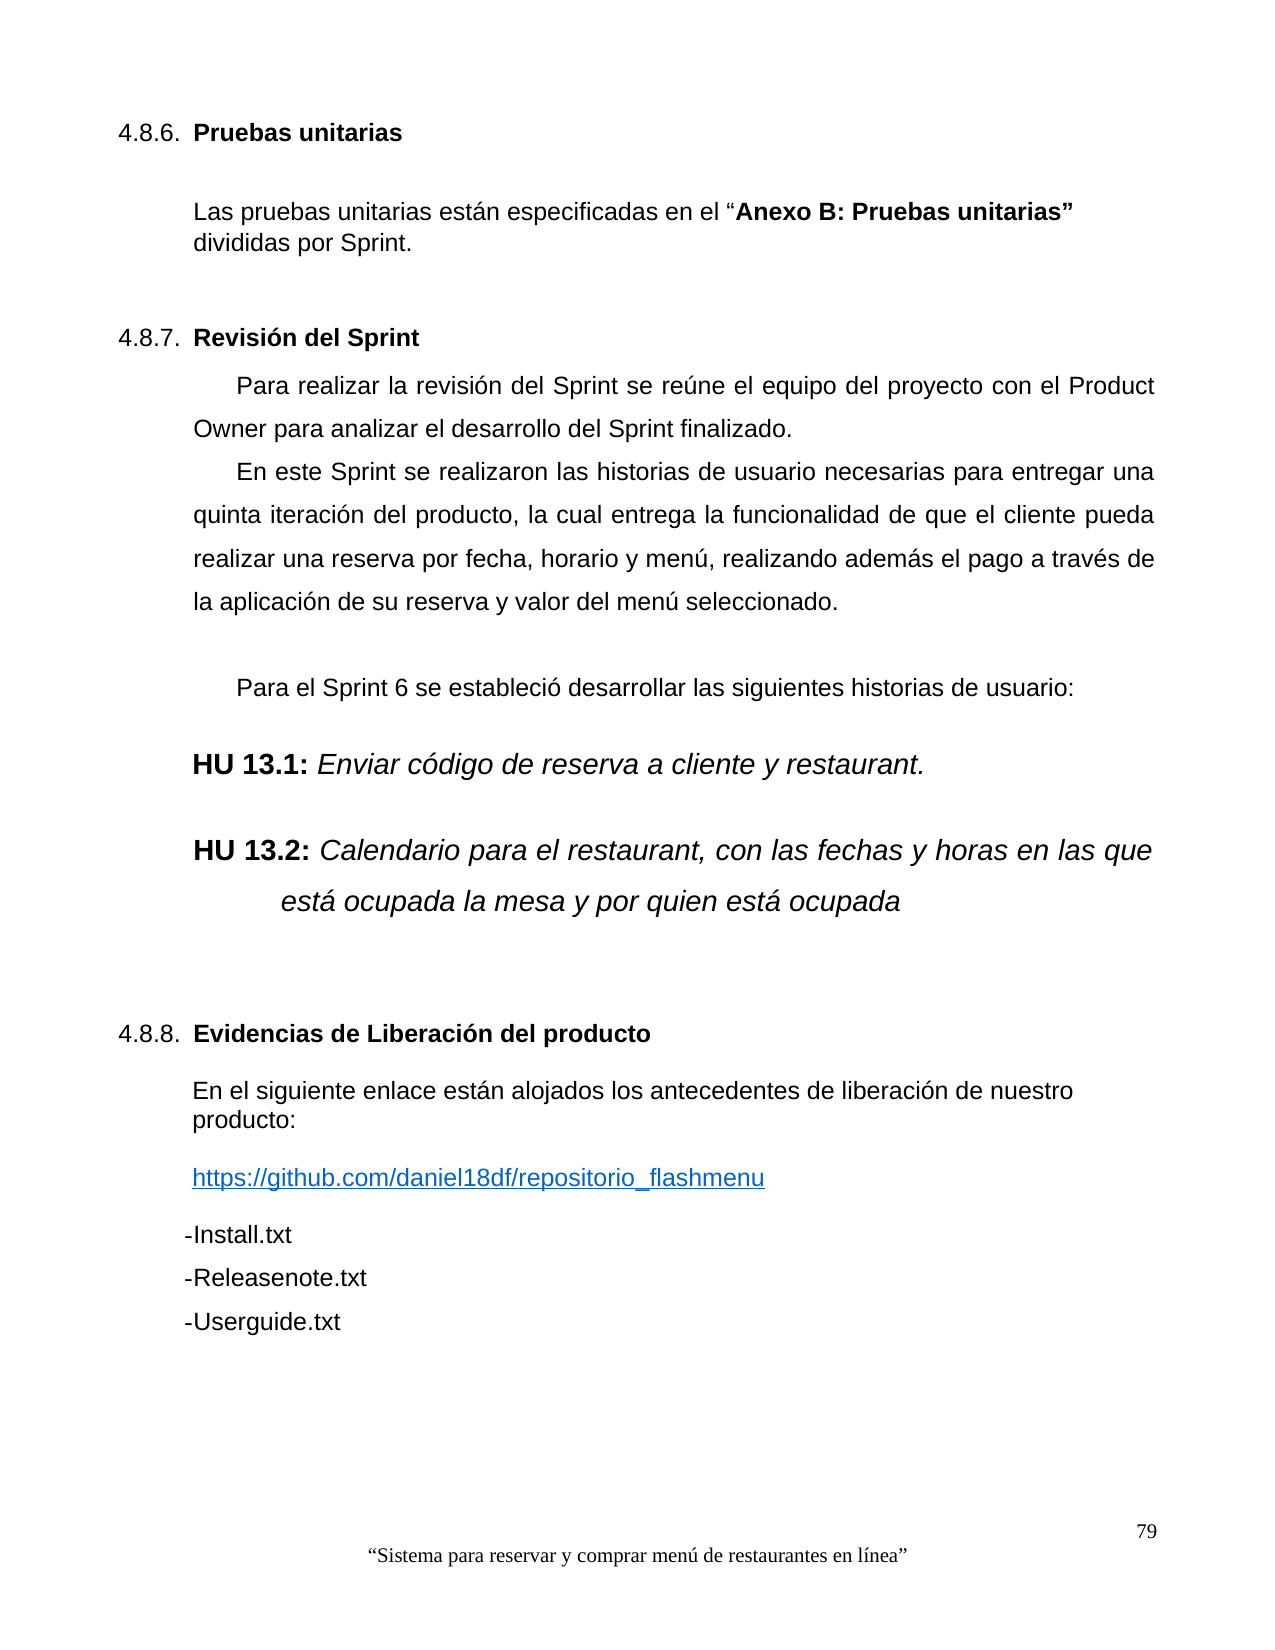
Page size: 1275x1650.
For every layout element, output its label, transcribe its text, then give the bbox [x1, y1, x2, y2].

text En el siguiente enlace están alojados los antecedentes de liberación de nuestro producto: [192, 1076, 1157, 1134]
subtitle Evidencias de Liberación del producto [118, 1019, 1157, 1048]
text HU 13.2: Calendario para el restaurant, con las fechas y horas en las que está ocupada la mesa y por quien está ocupada [193, 833, 1157, 917]
list Install.txt [184, 1220, 1157, 1249]
text https://github.com/daniel18df/repositorio_flashmenu [192, 1163, 1157, 1191]
text Para el Sprint 6 se estableció desarrollar las siguientes historias de usuario: [193, 673, 1157, 702]
text HU 13.1: Enviar código de reserva a cliente y restaurant. [192, 747, 1157, 781]
list Pruebas unitarias [118, 118, 1157, 147]
list Revisión del Sprint [118, 323, 1157, 352]
list Userguide.txt [184, 1307, 1157, 1335]
list Las pruebas unitarias están especificadas en el “Anexo B: Pruebas unitarias” divididas por Sprint. [193, 197, 1157, 257]
list Releasenote.txt [184, 1263, 1157, 1292]
text En este Sprint se realizaron las historias de usuario necesarias para entregar una quinta iteración del producto, la cual entrega la funcionalidad de que el cliente pueda realizar una reserva por fecha, horario y menú, realizando además el pago a través de la aplicación de su reserva y valor del menú seleccionado. [193, 457, 1157, 615]
text Para realizar la revisión del Sprint se reúne el equipo del proyecto con el Product Owner para analizar el desarrollo del Sprint finalizado. [193, 371, 1157, 443]
